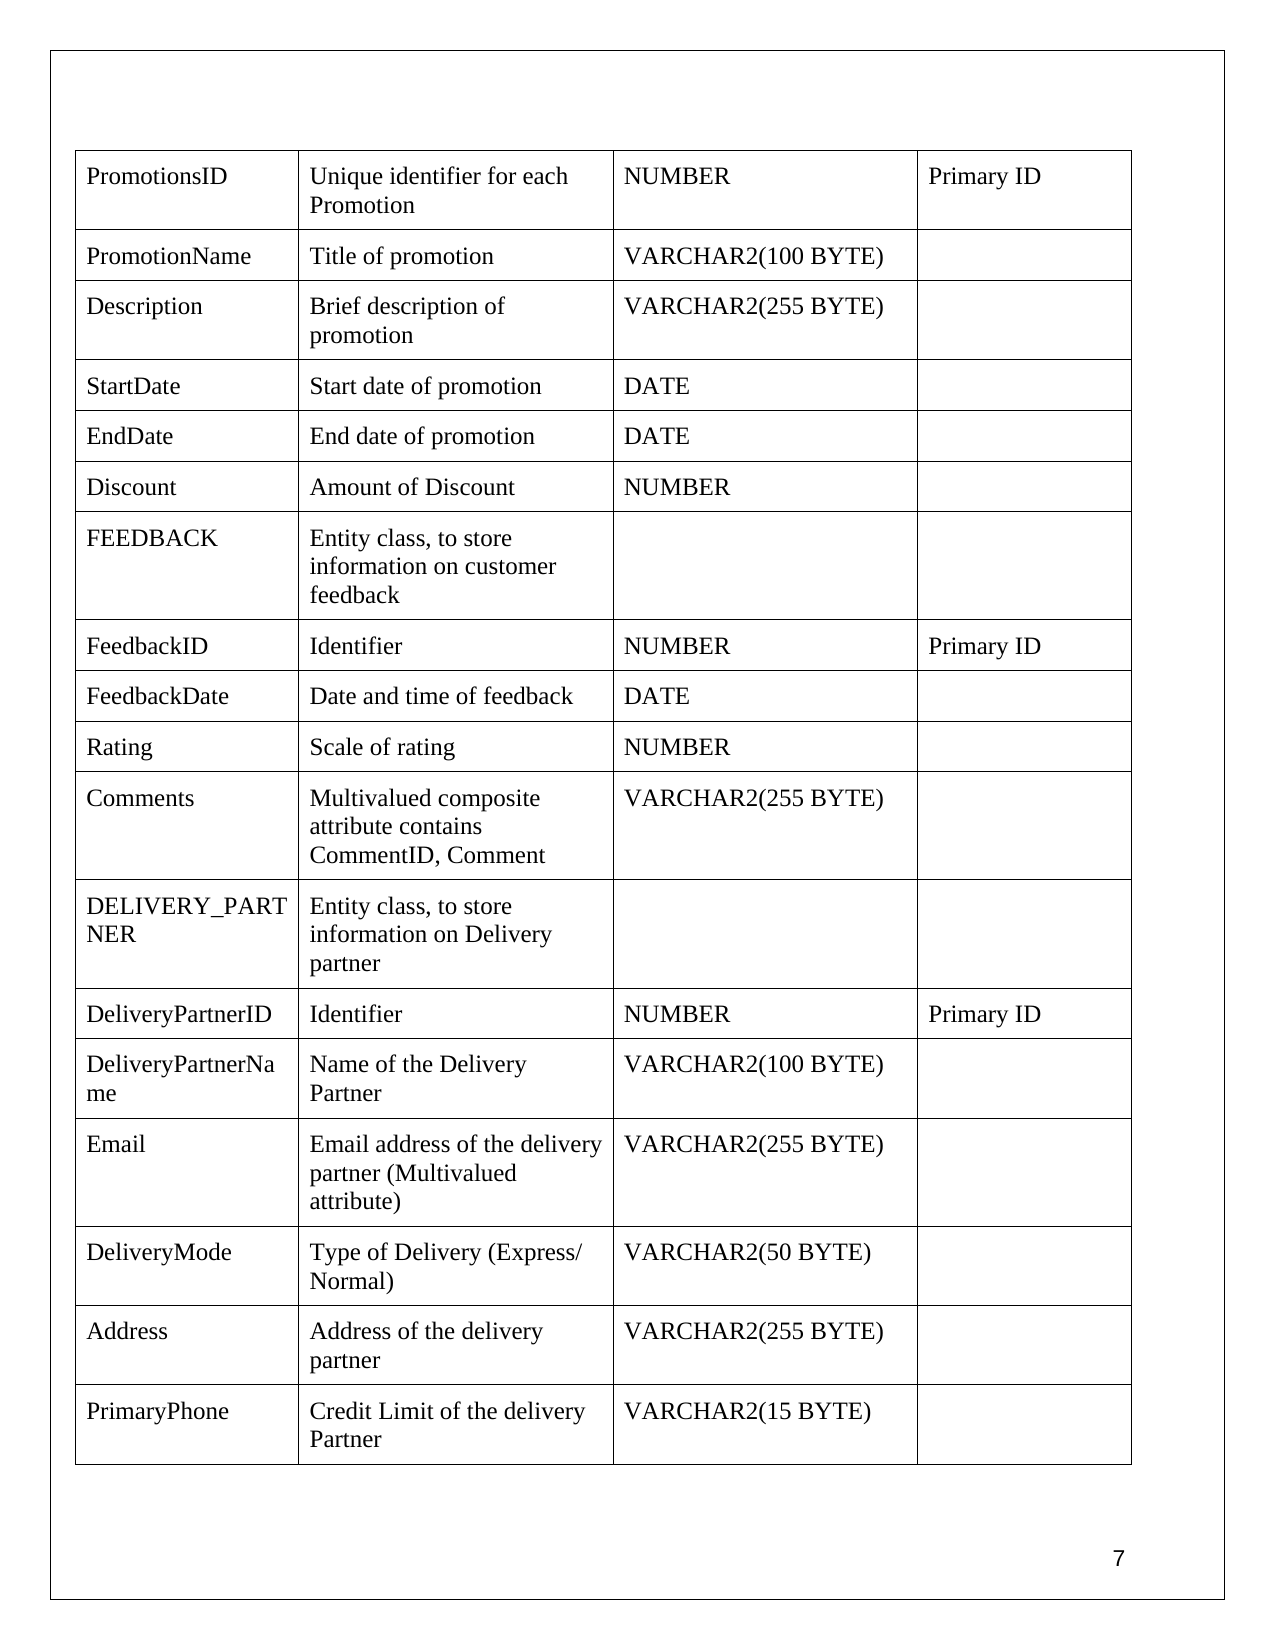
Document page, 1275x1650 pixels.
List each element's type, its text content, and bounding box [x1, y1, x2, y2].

table_cell End date of promotion [299, 411, 613, 461]
table_cell [918, 1039, 1131, 1117]
table_cell Type of Delivery (Express/ Normal) [299, 1227, 613, 1305]
table_cell Address of the delivery partner [299, 1306, 613, 1384]
table_cell [918, 722, 1131, 771]
table_cell Email [76, 1119, 298, 1226]
table_cell Email address of the delivery partner (Multivalued attribute) [299, 1119, 613, 1226]
table_cell Multivalued composite attribute contains CommentID, Comment [299, 772, 613, 879]
table_cell VARCHAR2(255 BYTE) [614, 1119, 917, 1226]
table_cell VARCHAR2(255 BYTE) [614, 772, 917, 879]
table_cell [918, 281, 1131, 359]
table_cell DATE [614, 671, 917, 721]
table_cell [918, 772, 1131, 879]
table_cell Brief description of promotion [299, 281, 613, 359]
table_cell FeedbackDate [76, 671, 298, 721]
table_cell NUMBER [614, 151, 917, 229]
table_cell Primary ID [918, 989, 1131, 1038]
table_cell VARCHAR2(15 BYTE) [614, 1385, 917, 1464]
table_cell Title of promotion [299, 230, 613, 280]
table_cell DATE [614, 360, 917, 410]
table_cell DELIVERY_PARTNER [76, 880, 298, 987]
table_cell Entity class, to store information on customer feedback [299, 512, 613, 619]
table_cell Description [76, 281, 298, 359]
table_cell PrimaryPhone [76, 1385, 298, 1464]
table_cell [918, 671, 1131, 721]
table_cell StartDate [76, 360, 298, 410]
table_cell [614, 512, 917, 619]
table_cell PromotionName [76, 230, 298, 280]
table_cell Start date of promotion [299, 360, 613, 410]
table_cell EndDate [76, 411, 298, 461]
table_cell VARCHAR2(255 BYTE) [614, 281, 917, 359]
table_cell Discount [76, 462, 298, 511]
table_cell VARCHAR2(255 BYTE) [614, 1306, 917, 1384]
table_cell FeedbackID [76, 620, 298, 670]
table_cell DeliveryMode [76, 1227, 298, 1305]
table_cell Primary ID [918, 620, 1131, 670]
table_cell [614, 880, 917, 987]
table_cell Primary ID [918, 151, 1131, 229]
table_cell Name of the Delivery Partner [299, 1039, 613, 1117]
table_cell Credit Limit of the delivery Partner [299, 1385, 613, 1464]
table_cell Address [76, 1306, 298, 1384]
table_cell [918, 1306, 1131, 1384]
table_cell VARCHAR2(100 BYTE) [614, 230, 917, 280]
table_cell DeliveryPartnerName [76, 1039, 298, 1117]
table_cell Identifier [299, 620, 613, 670]
table_cell FEEDBACK [76, 512, 298, 619]
table_cell Amount of Discount [299, 462, 613, 511]
table_cell NUMBER [614, 620, 917, 670]
table_cell NUMBER [614, 462, 917, 511]
table_cell [918, 880, 1131, 987]
table_cell DeliveryPartnerID [76, 989, 298, 1038]
table_cell VARCHAR2(50 BYTE) [614, 1227, 917, 1305]
table_cell NUMBER [614, 989, 917, 1038]
table_cell Scale of rating [299, 722, 613, 771]
table_cell [918, 1227, 1131, 1305]
table_cell Unique identifier for each Promotion [299, 151, 613, 229]
table_cell [918, 462, 1131, 511]
table_cell Rating [76, 722, 298, 771]
table_cell Date and time of feedback [299, 671, 613, 721]
table_cell [918, 512, 1131, 619]
table_cell [918, 411, 1131, 461]
table_cell Identifier [299, 989, 613, 1038]
table_cell VARCHAR2(100 BYTE) [614, 1039, 917, 1117]
table_cell [918, 230, 1131, 280]
table_cell PromotionsID [76, 151, 298, 229]
table_cell Entity class, to store information on Delivery partner [299, 880, 613, 987]
table_cell DATE [614, 411, 917, 461]
table_cell [918, 1119, 1131, 1226]
table_cell [918, 1385, 1131, 1464]
table_cell Comments [76, 772, 298, 879]
table_cell [918, 360, 1131, 410]
table_cell NUMBER [614, 722, 917, 771]
